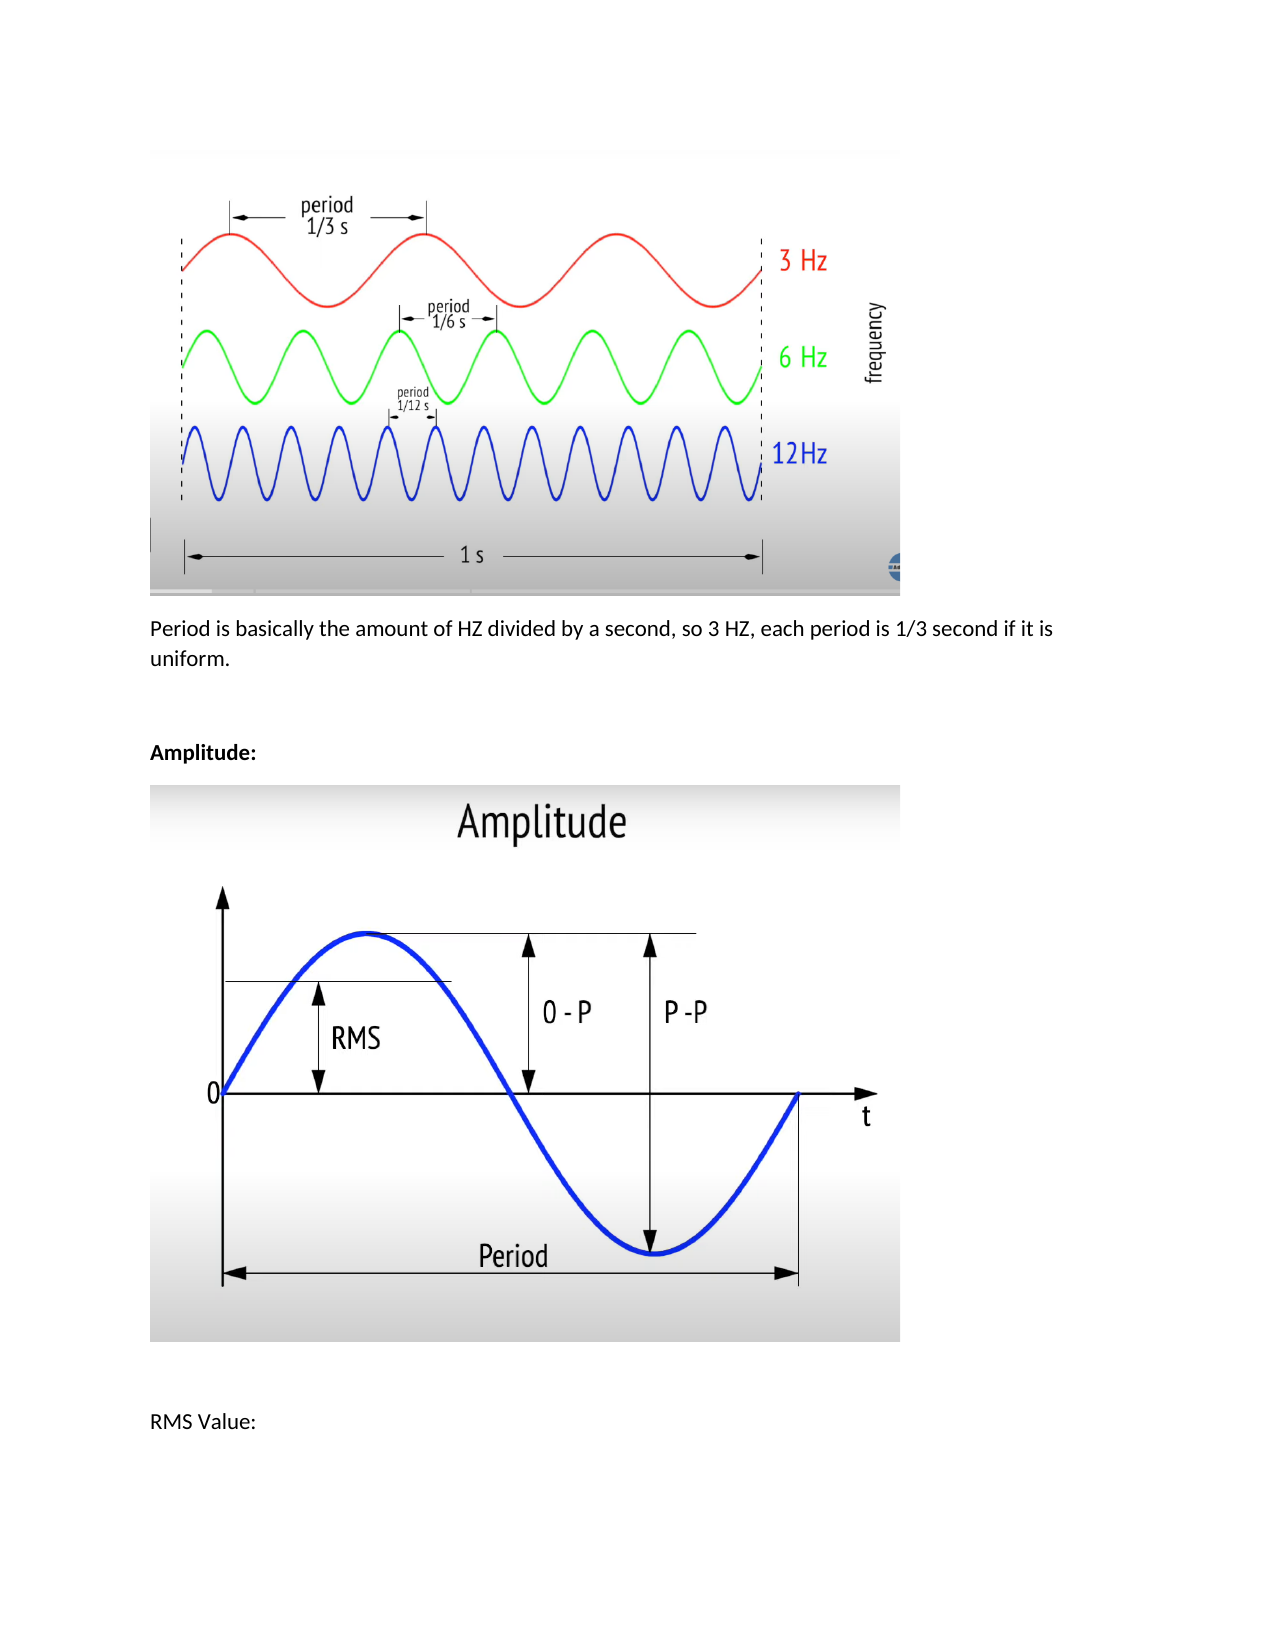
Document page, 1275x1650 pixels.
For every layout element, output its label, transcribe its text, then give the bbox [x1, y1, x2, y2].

text Amplitude: [150, 738, 1125, 766]
text Period is basically the amount of HZ divided by a second, so 3 HZ, each period is 1/3 second if it is uniform. [150, 614, 1125, 672]
picture [150, 150, 901, 596]
picture [150, 785, 901, 1342]
text RMS Value: [150, 1407, 1125, 1435]
